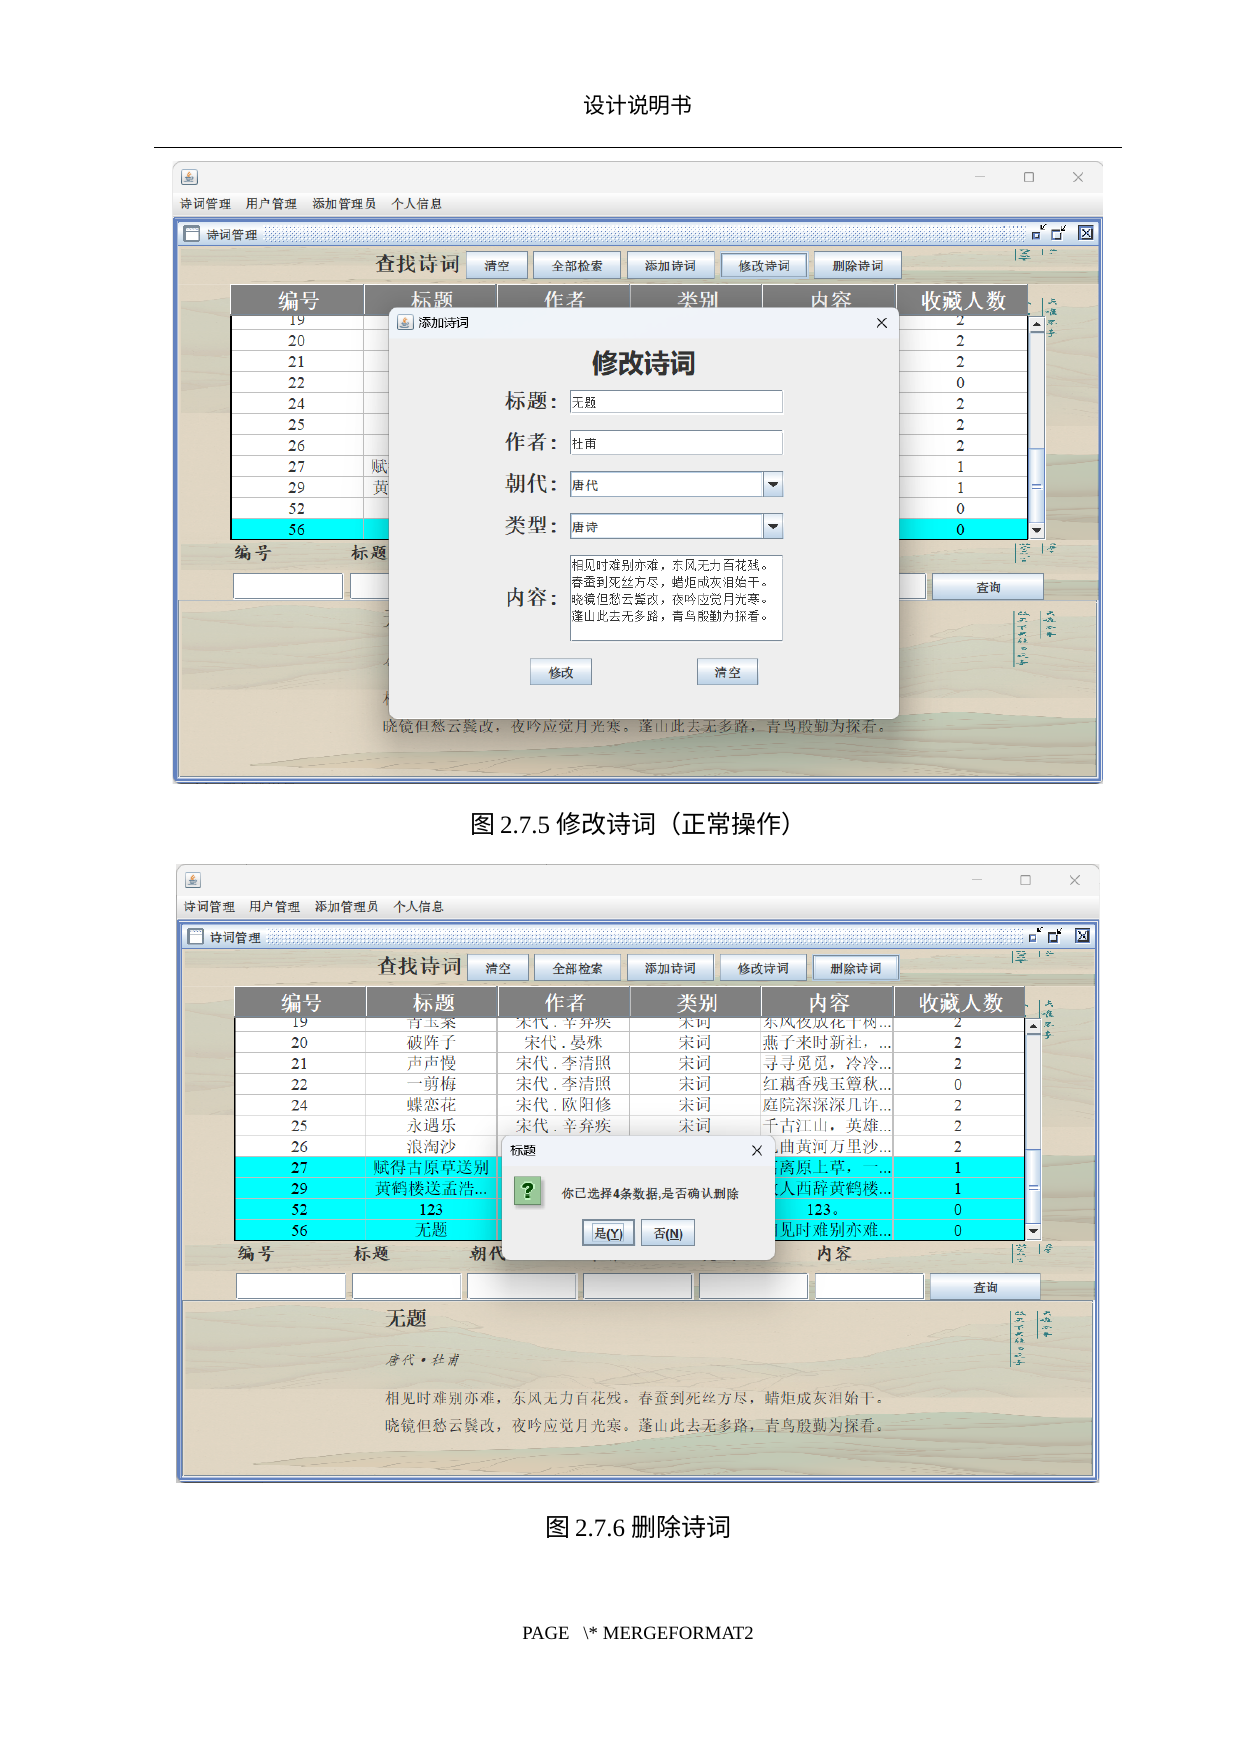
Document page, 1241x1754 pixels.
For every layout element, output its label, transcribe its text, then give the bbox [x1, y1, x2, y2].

picture [172, 161, 1103, 784]
text 图2.7.6 删除诗词 [153, 1502, 1122, 1550]
picture [176, 864, 1100, 1483]
text 图2.7.5 修改诗词（正常操作） [153, 798, 1122, 846]
